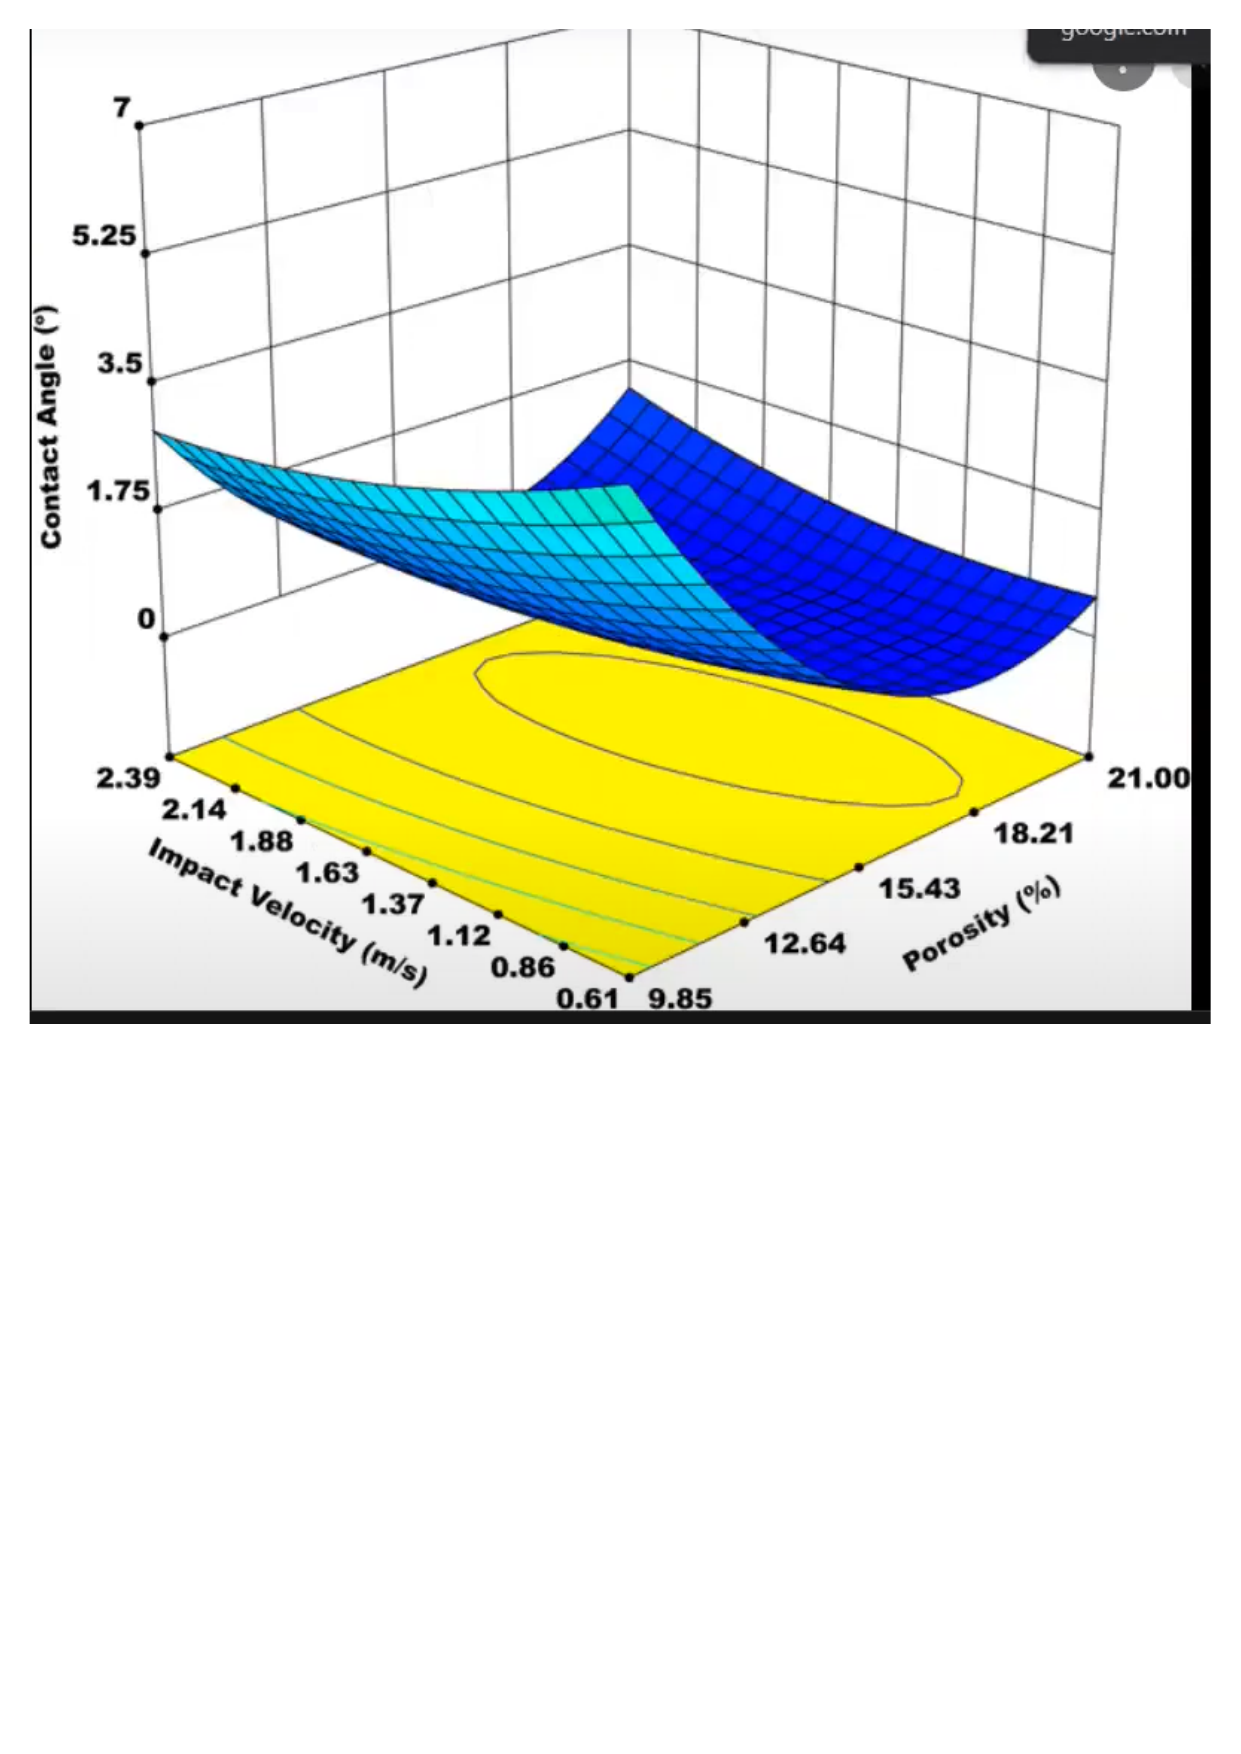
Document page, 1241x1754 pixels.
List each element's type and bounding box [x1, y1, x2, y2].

picture [29, 29, 1211, 1024]
